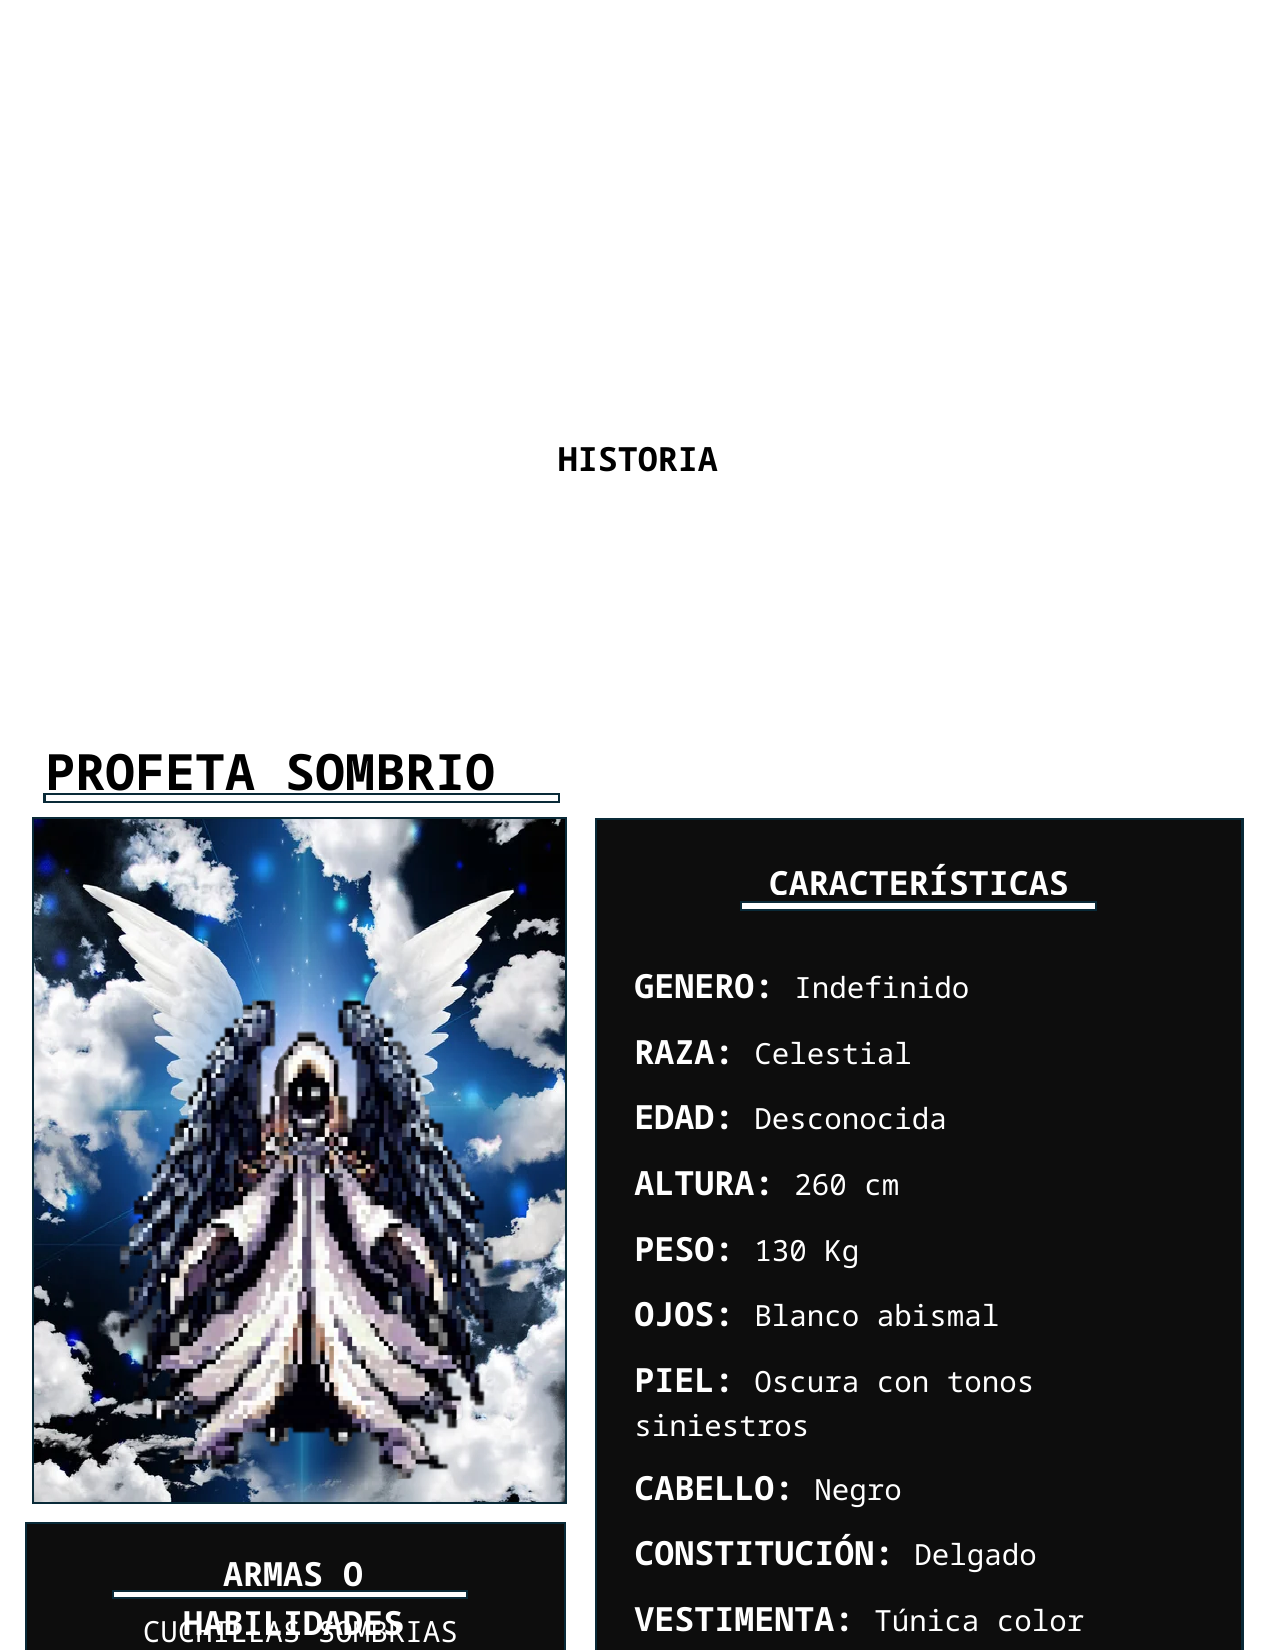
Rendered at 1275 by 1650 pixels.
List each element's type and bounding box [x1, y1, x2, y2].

picture [34, 819, 565, 1502]
